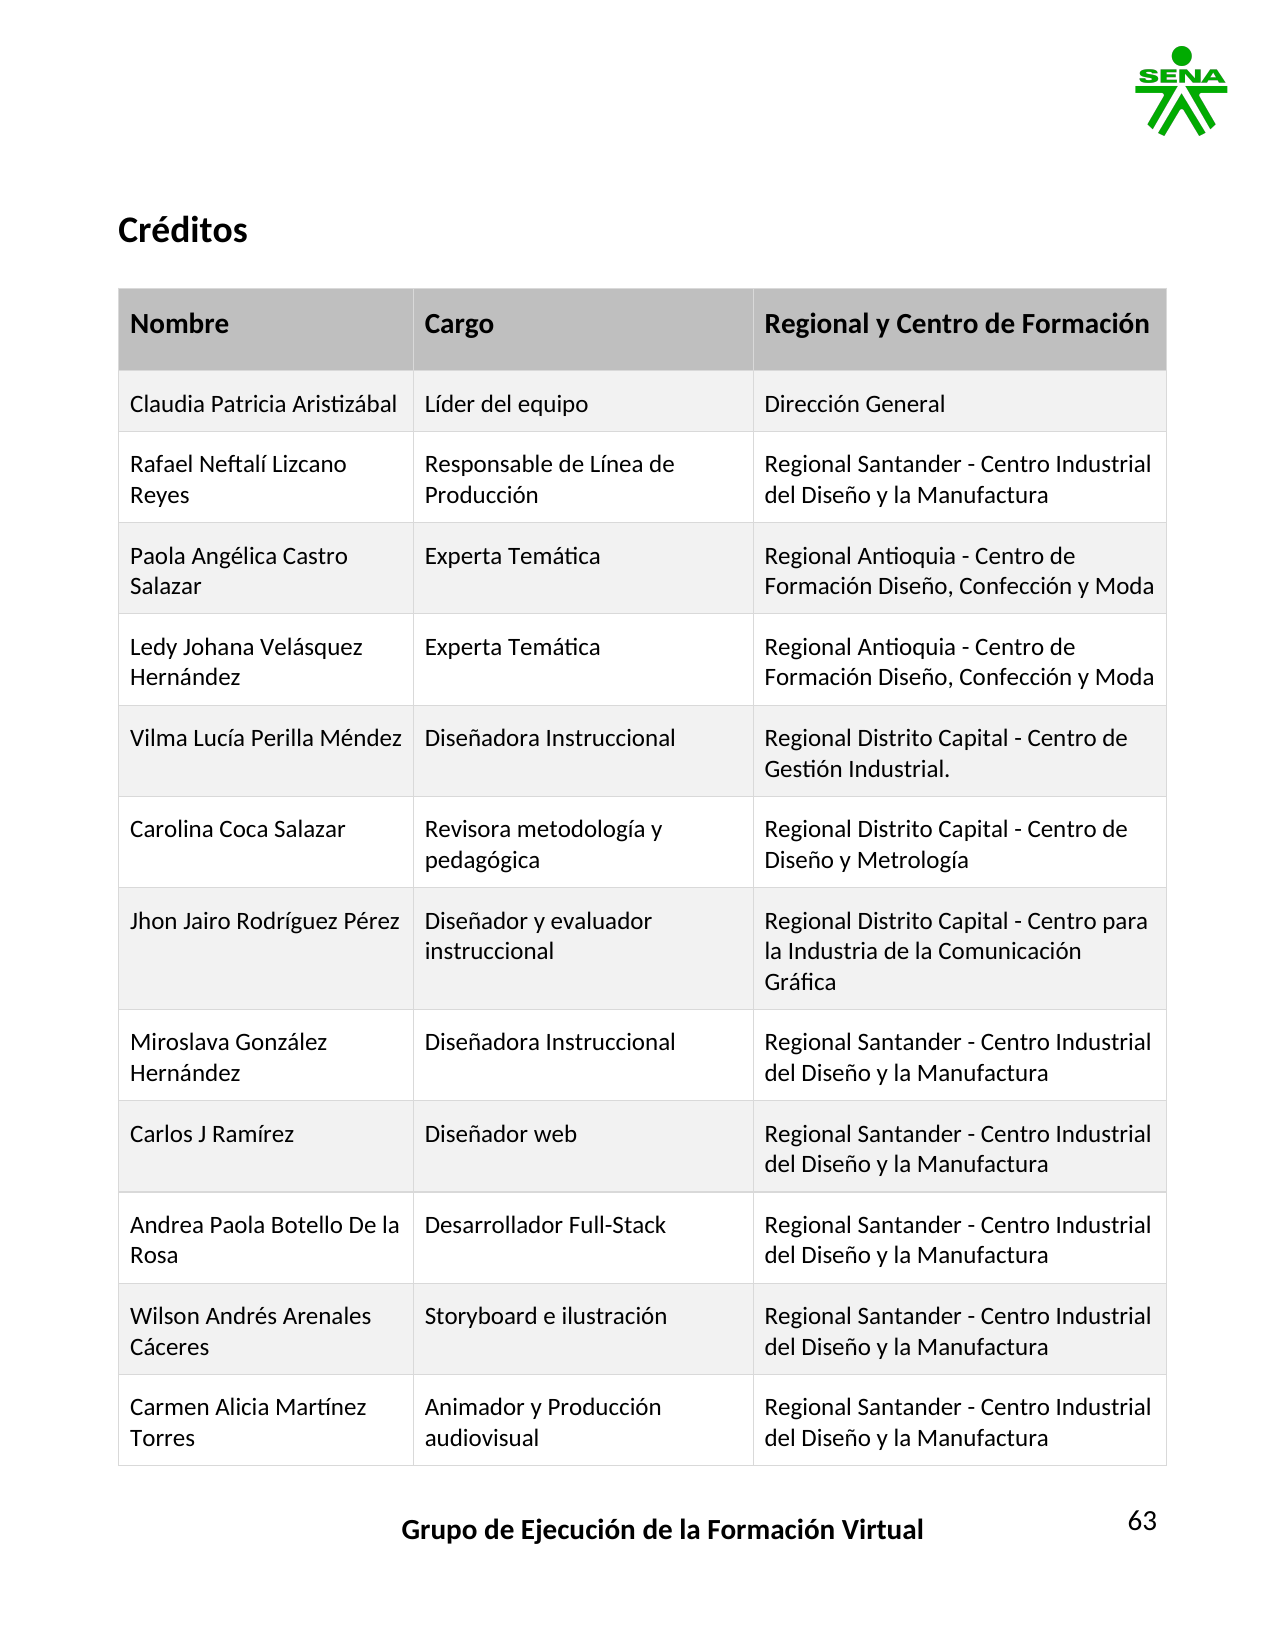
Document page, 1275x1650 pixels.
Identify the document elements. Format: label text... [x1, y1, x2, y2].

table_cell Carmen Alicia Martínez Torres [119, 1375, 413, 1465]
table_cell Revisora metodología y pedagógica [414, 797, 753, 887]
table_cell Regional Santander - Centro Industrial del Diseño y la Manufactura [754, 1193, 1166, 1283]
table_cell Ledy Johana Velásquez Hernández [119, 614, 413, 704]
table_cell Regional Distrito Capital - Centro de Gestión Industrial. [754, 706, 1166, 796]
table_cell Rafael Neftalí Lizcano Reyes [119, 432, 413, 522]
table_cell Diseñador web [414, 1101, 753, 1191]
table_cell Paola Angélica Castro Salazar [119, 523, 413, 613]
table_cell Regional Santander - Centro Industrial del Diseño y la Manufactura [754, 1010, 1166, 1100]
table_cell Regional Santander - Centro Industrial del Diseño y la Manufactura [754, 1284, 1166, 1374]
table_cell Regional Santander - Centro Industrial del Diseño y la Manufactura [754, 432, 1166, 522]
table_cell Regional Antioquia - Centro de Formación Diseño, Confección y Moda [754, 614, 1166, 704]
table_header Cargo [414, 289, 753, 370]
table_cell Regional Santander - Centro Industrial del Diseño y la Manufactura [754, 1375, 1166, 1465]
picture [1135, 46, 1228, 136]
table_cell Experta Temática [414, 523, 753, 613]
table_cell Líder del equipo [414, 371, 753, 431]
table_cell Regional Antioquia - Centro de Formación Diseño, Confección y Moda [754, 523, 1166, 613]
table_cell Diseñadora Instruccional [414, 1010, 753, 1100]
table_cell Carlos J Ramírez [119, 1101, 413, 1191]
table_cell Miroslava González Hernández [119, 1010, 413, 1100]
table_header Nombre [119, 289, 413, 370]
table_cell Carolina Coca Salazar [119, 797, 413, 887]
table_cell Diseñadora Instruccional [414, 706, 753, 796]
table_cell Vilma Lucía Perilla Méndez [119, 706, 413, 796]
table_cell Jhon Jairo Rodríguez Pérez [119, 888, 413, 1009]
table_cell Animador y Producción audiovisual [414, 1375, 753, 1465]
table_cell Responsable de Línea de Producción [414, 432, 753, 522]
table_cell Desarrollador Full-Stack [414, 1193, 753, 1283]
table_cell Claudia Patricia Aristizábal [119, 371, 413, 431]
table_cell Wilson Andrés Arenales Cáceres [119, 1284, 413, 1374]
table_cell Regional Santander - Centro Industrial del Diseño y la Manufactura [754, 1101, 1166, 1191]
table_cell Storyboard e ilustración [414, 1284, 753, 1374]
table_cell Regional Distrito Capital - Centro para la Industria de la Comunicación Gráfica [754, 888, 1166, 1009]
table_cell Diseñador y evaluador instruccional [414, 888, 753, 1009]
text Créditos [118, 206, 1157, 252]
table_cell Experta Temática [414, 614, 753, 704]
table_header Regional y Centro de Formación [754, 289, 1166, 370]
table_cell Dirección General [754, 371, 1166, 431]
table_cell Regional Distrito Capital - Centro de Diseño y Metrología [754, 797, 1166, 887]
table_cell Andrea Paola Botello De la Rosa [119, 1193, 413, 1283]
